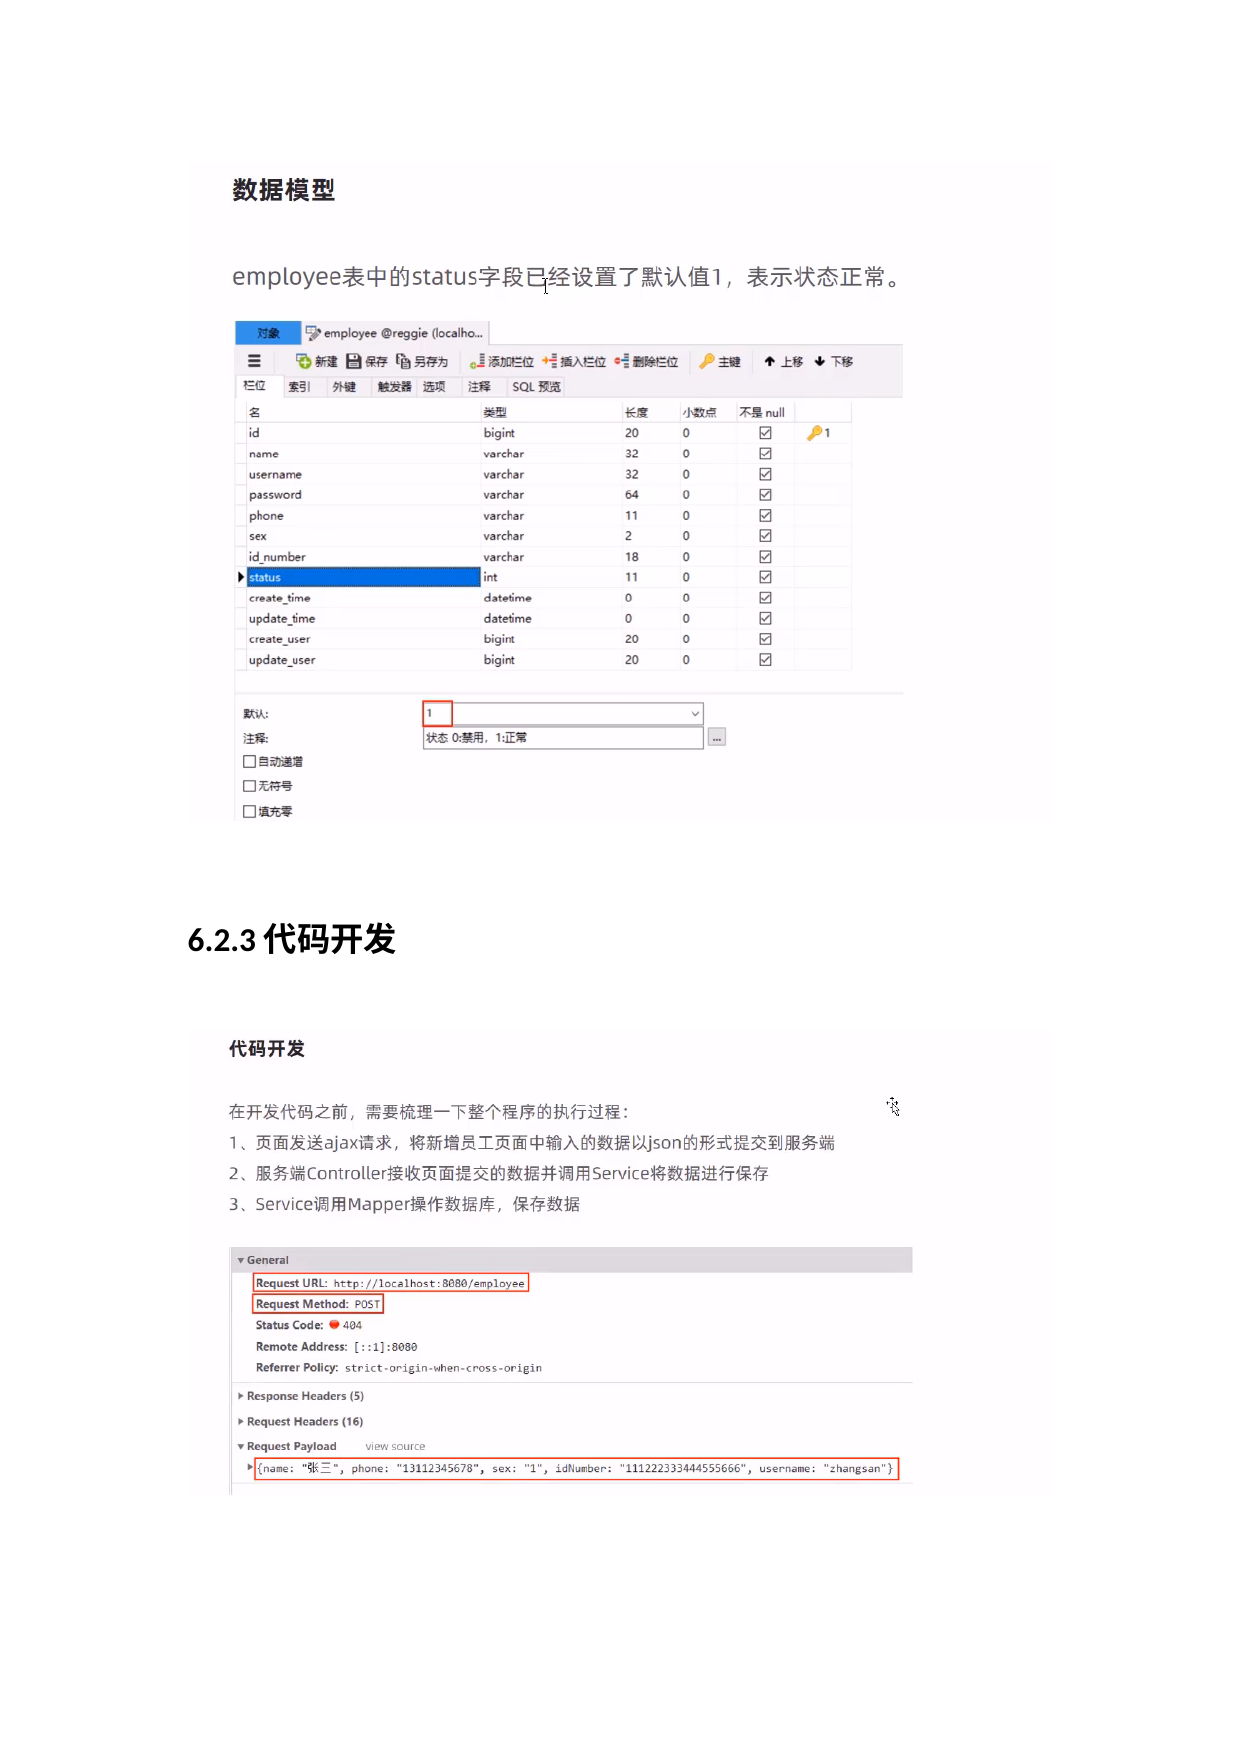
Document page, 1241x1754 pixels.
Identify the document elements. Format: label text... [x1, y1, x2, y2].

picture [187, 162, 1053, 821]
picture [187, 1030, 1053, 1495]
subtitle 6.2.3 代码开发 [187, 904, 1053, 969]
